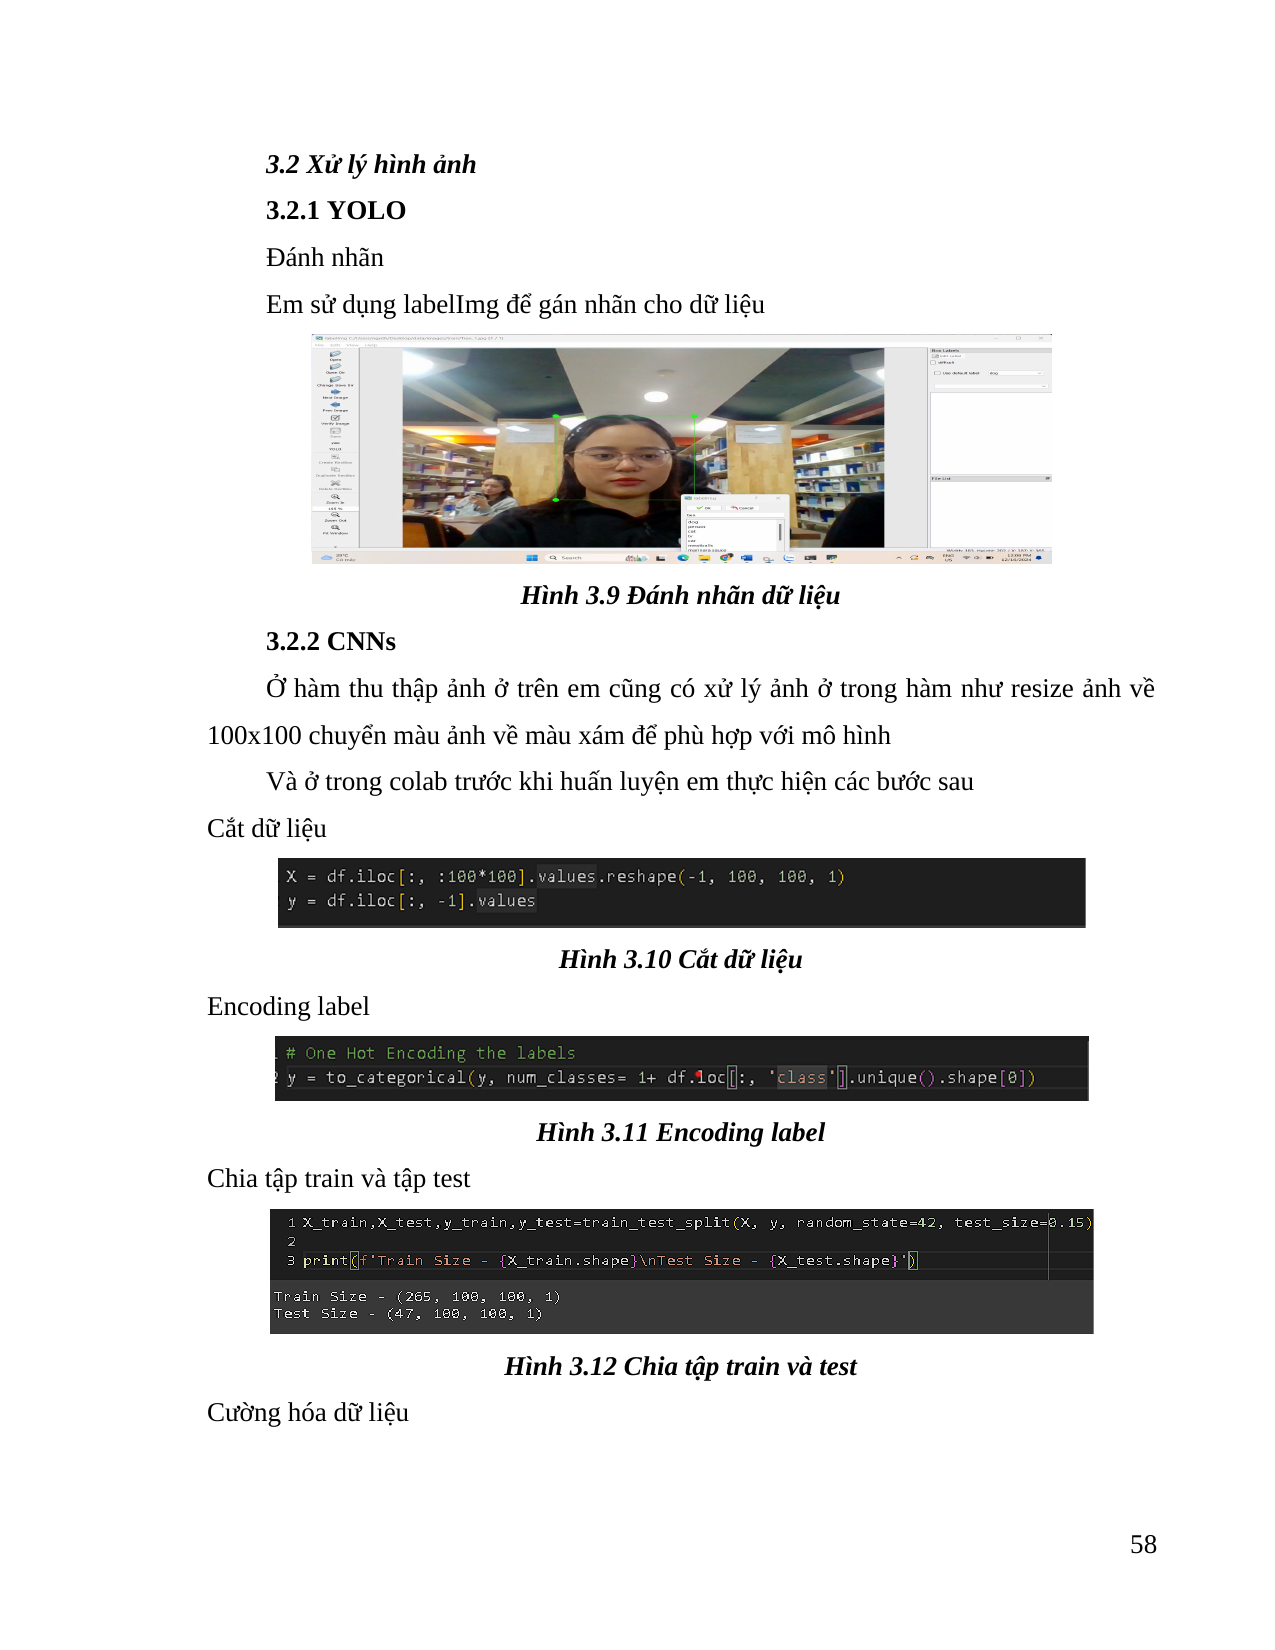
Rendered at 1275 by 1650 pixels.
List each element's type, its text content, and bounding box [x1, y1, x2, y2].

picture [275, 1036, 1089, 1101]
picture [278, 858, 1086, 928]
text Hình 3.9 Đánh nhãn dữ liệu [207, 579, 1157, 610]
text Và ở trong colab trước khi huấn luyện em thực hiện các bước sau [207, 766, 1157, 797]
text 3.2.1 YOLO [266, 194, 1157, 226]
text 3.2 Xử lý hình ảnh [266, 148, 1157, 179]
text Chia tập train và tập test [207, 1162, 1157, 1193]
text Cắt dữ liệu [207, 812, 1157, 843]
text Hình 3.11 Encoding label [207, 1116, 1157, 1147]
text Đánh nhãn [207, 241, 1157, 272]
picture [311, 334, 1052, 564]
text Em sử dụng labelImg để gán nhãn cho dữ liệu [207, 288, 1157, 319]
text 3.2.2 CNNs [266, 626, 1157, 657]
picture [270, 1209, 1094, 1334]
text Ở hàm thu thập ảnh ở trên em cũng có xử lý ảnh ở trong hàm như resize ảnh về 100x100 chuyển màu ảnh về màu xám để phù hợp với mô hình [207, 672, 1157, 750]
text Encoding label [207, 990, 1157, 1021]
text Hình 3.10 Cắt dữ liệu [207, 943, 1157, 974]
text Hình 3.12 Chia tập train và test [207, 1349, 1157, 1381]
text Cường hóa dữ liệu [207, 1396, 1157, 1427]
